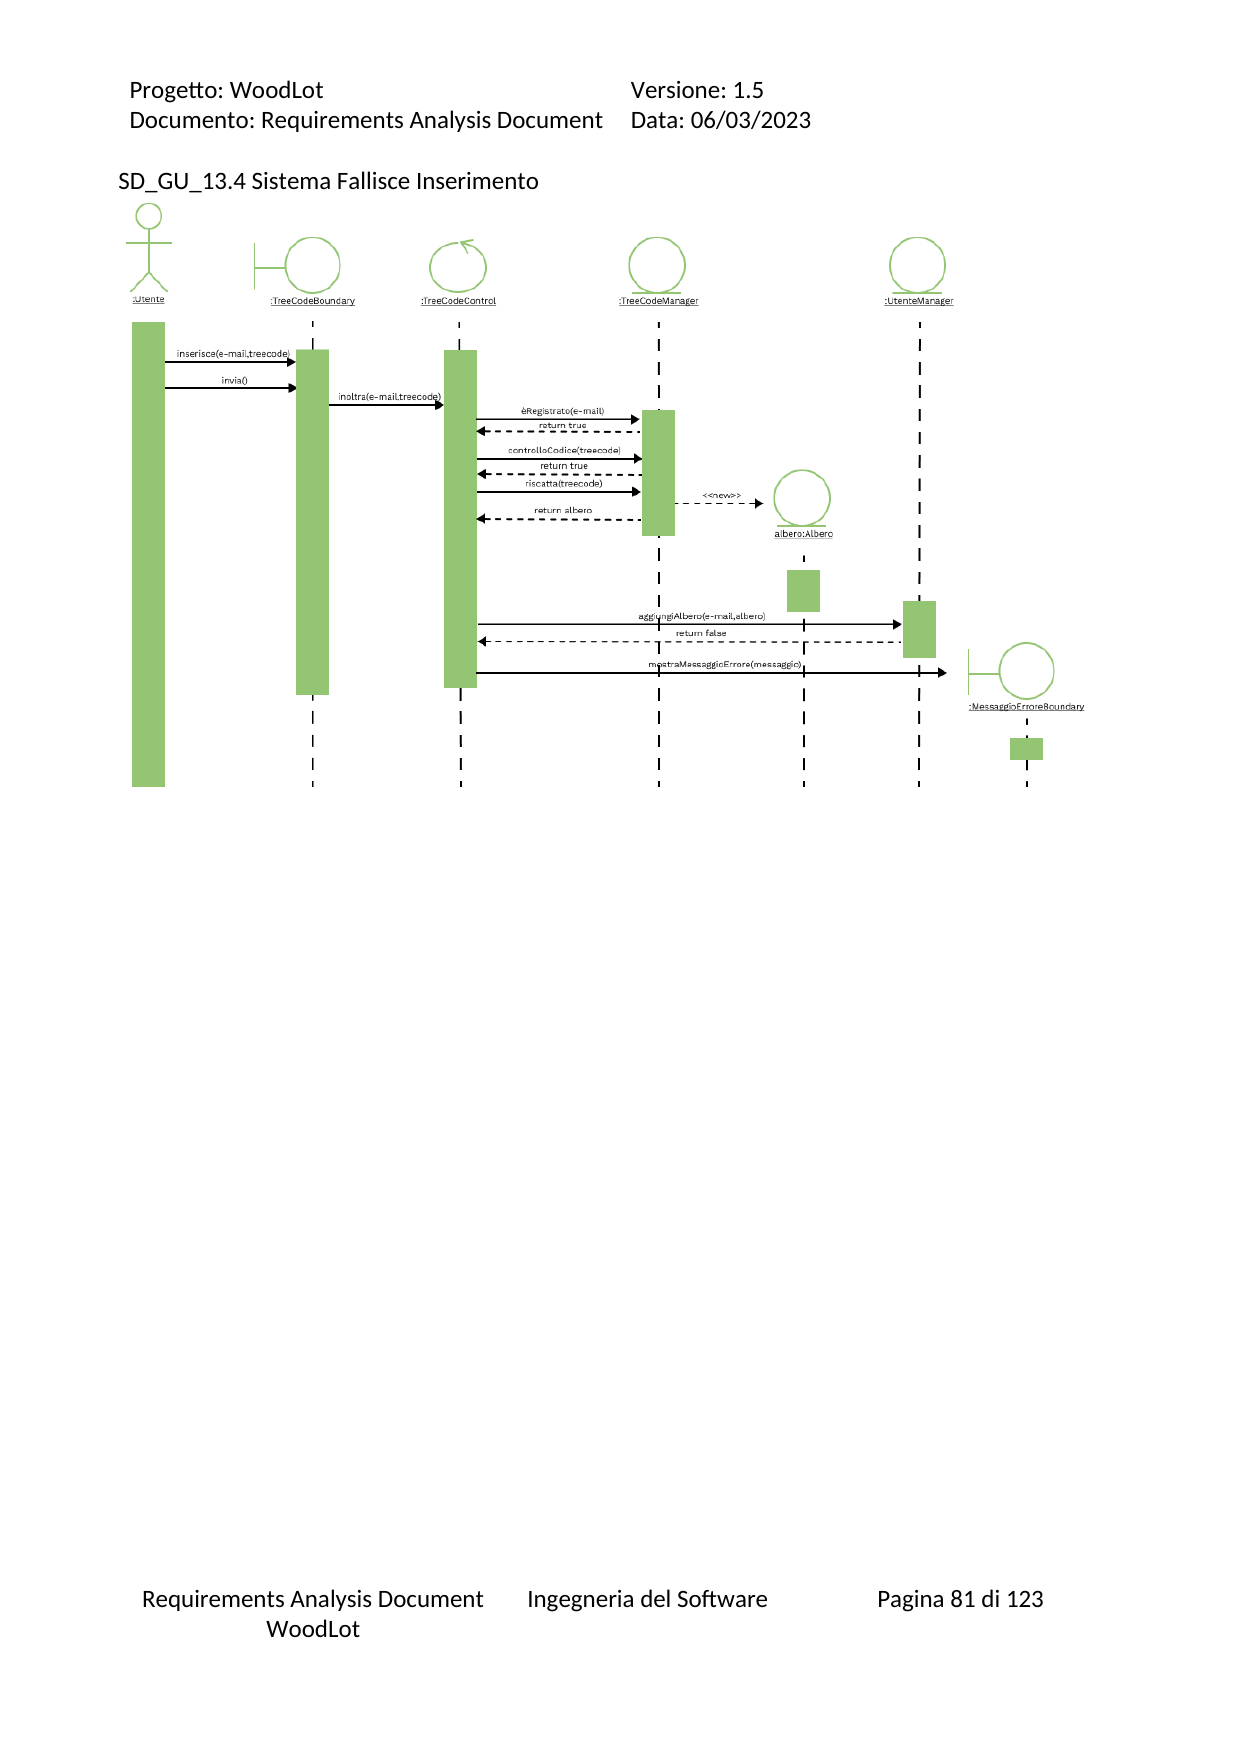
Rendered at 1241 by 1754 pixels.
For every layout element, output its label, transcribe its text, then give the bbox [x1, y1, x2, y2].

picture [118, 196, 1122, 787]
text SD_GU_13.4 Sistema Fallisce Inserimento [118, 165, 1122, 196]
